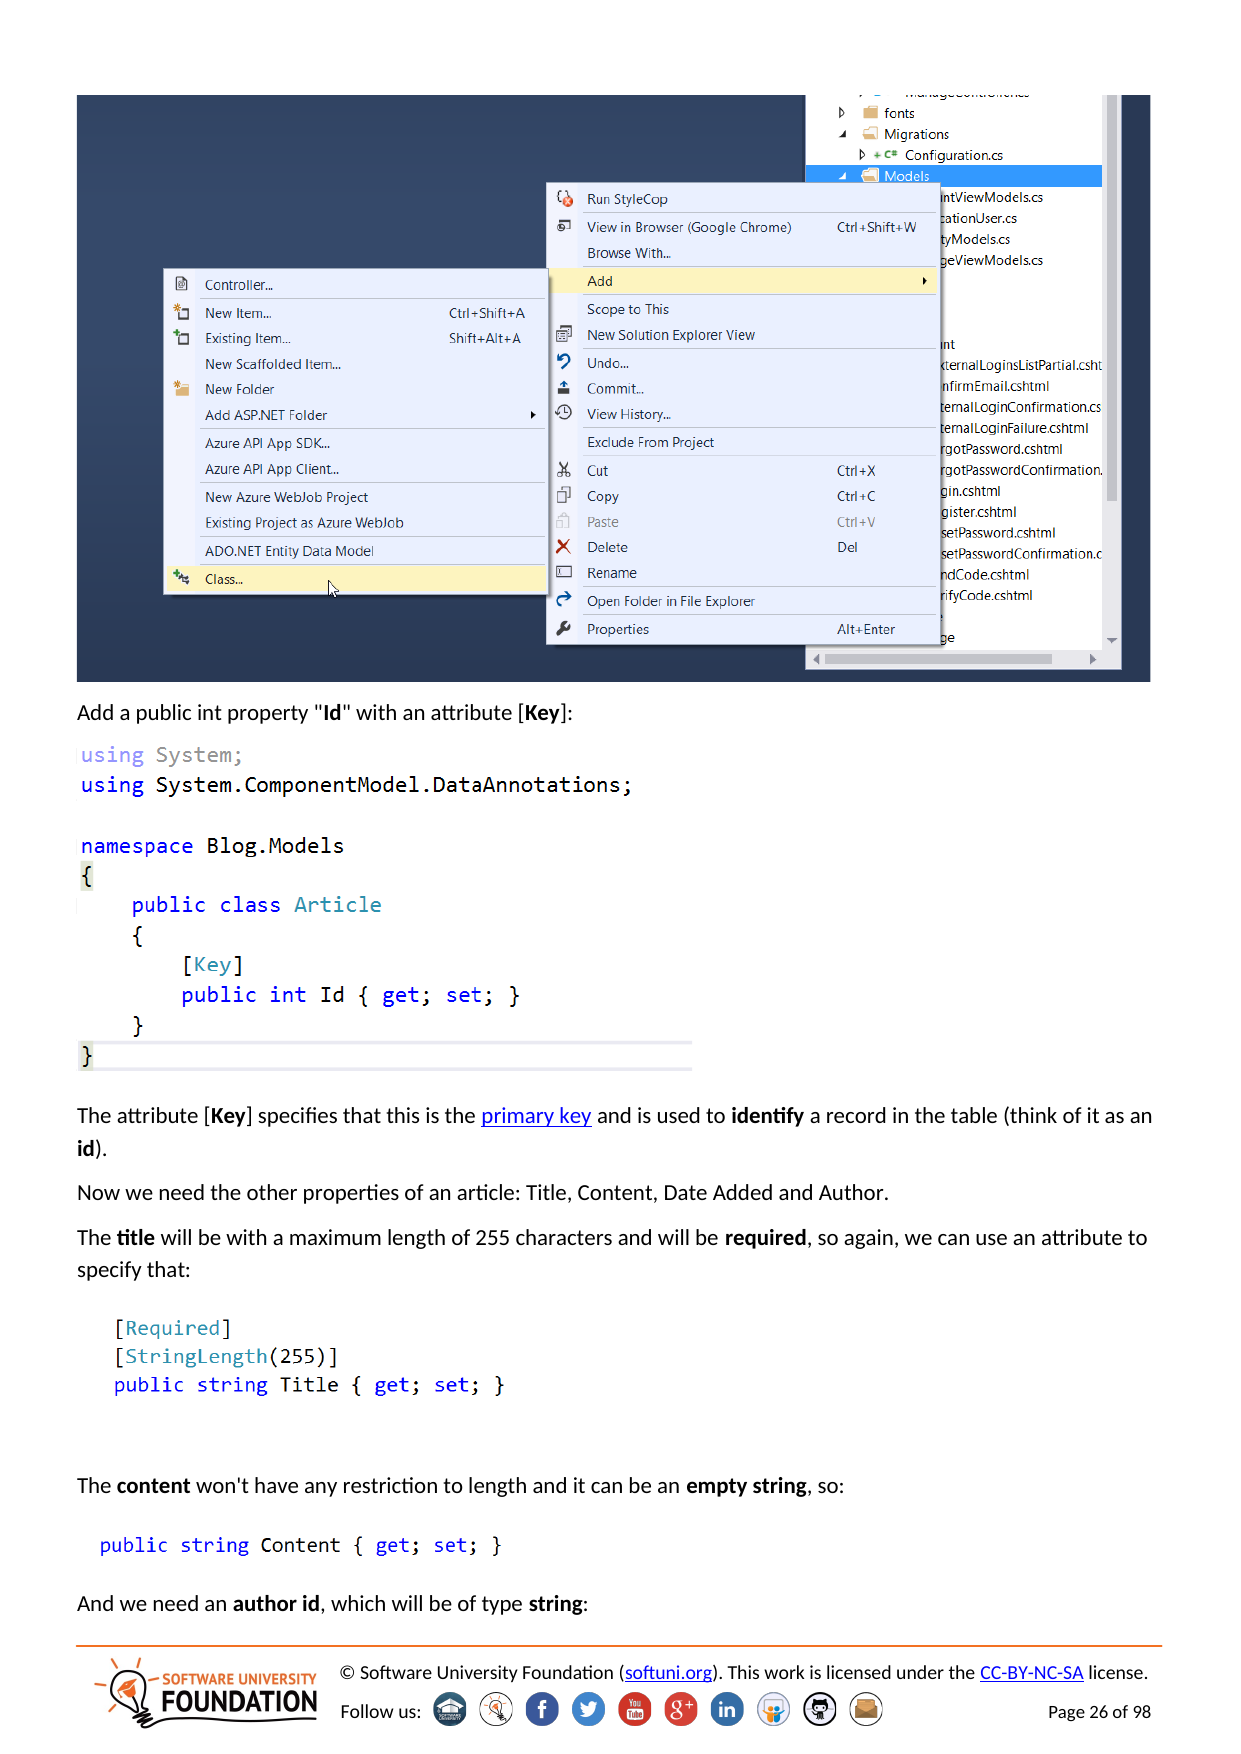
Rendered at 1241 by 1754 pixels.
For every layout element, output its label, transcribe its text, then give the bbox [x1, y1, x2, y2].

text Now we need the other properties of an article: Title, Content, Date Added and Author. [77, 1178, 1163, 1207]
text The attribute [Key] specifies that this is the primary key and is used to identify a record in the table (think of it as an id). [77, 1102, 1163, 1162]
picture [433, 1692, 467, 1726]
picture [76, 742, 693, 1085]
picture [572, 1692, 605, 1726]
picture [76, 1300, 631, 1411]
picture [93, 1656, 317, 1729]
picture [479, 1692, 513, 1726]
picture [525, 1692, 559, 1726]
picture [757, 1692, 790, 1726]
text The title will be with a maximum length of 255 characters and will be required, so again, we can use an attribute to specify that: [77, 1223, 1163, 1283]
picture [664, 1692, 698, 1726]
picture [849, 1692, 883, 1726]
picture [76, 95, 1151, 682]
picture [710, 1692, 744, 1726]
text And we need an author id, which will be of type string: [77, 1589, 1163, 1617]
picture [803, 1692, 837, 1726]
text The content won't have any restriction to length and it can be an empty string, so: [77, 1472, 1163, 1500]
text Add a public int property "Id" with an attribute [Key]: [77, 698, 1163, 726]
picture [76, 1516, 553, 1573]
picture [618, 1692, 652, 1726]
